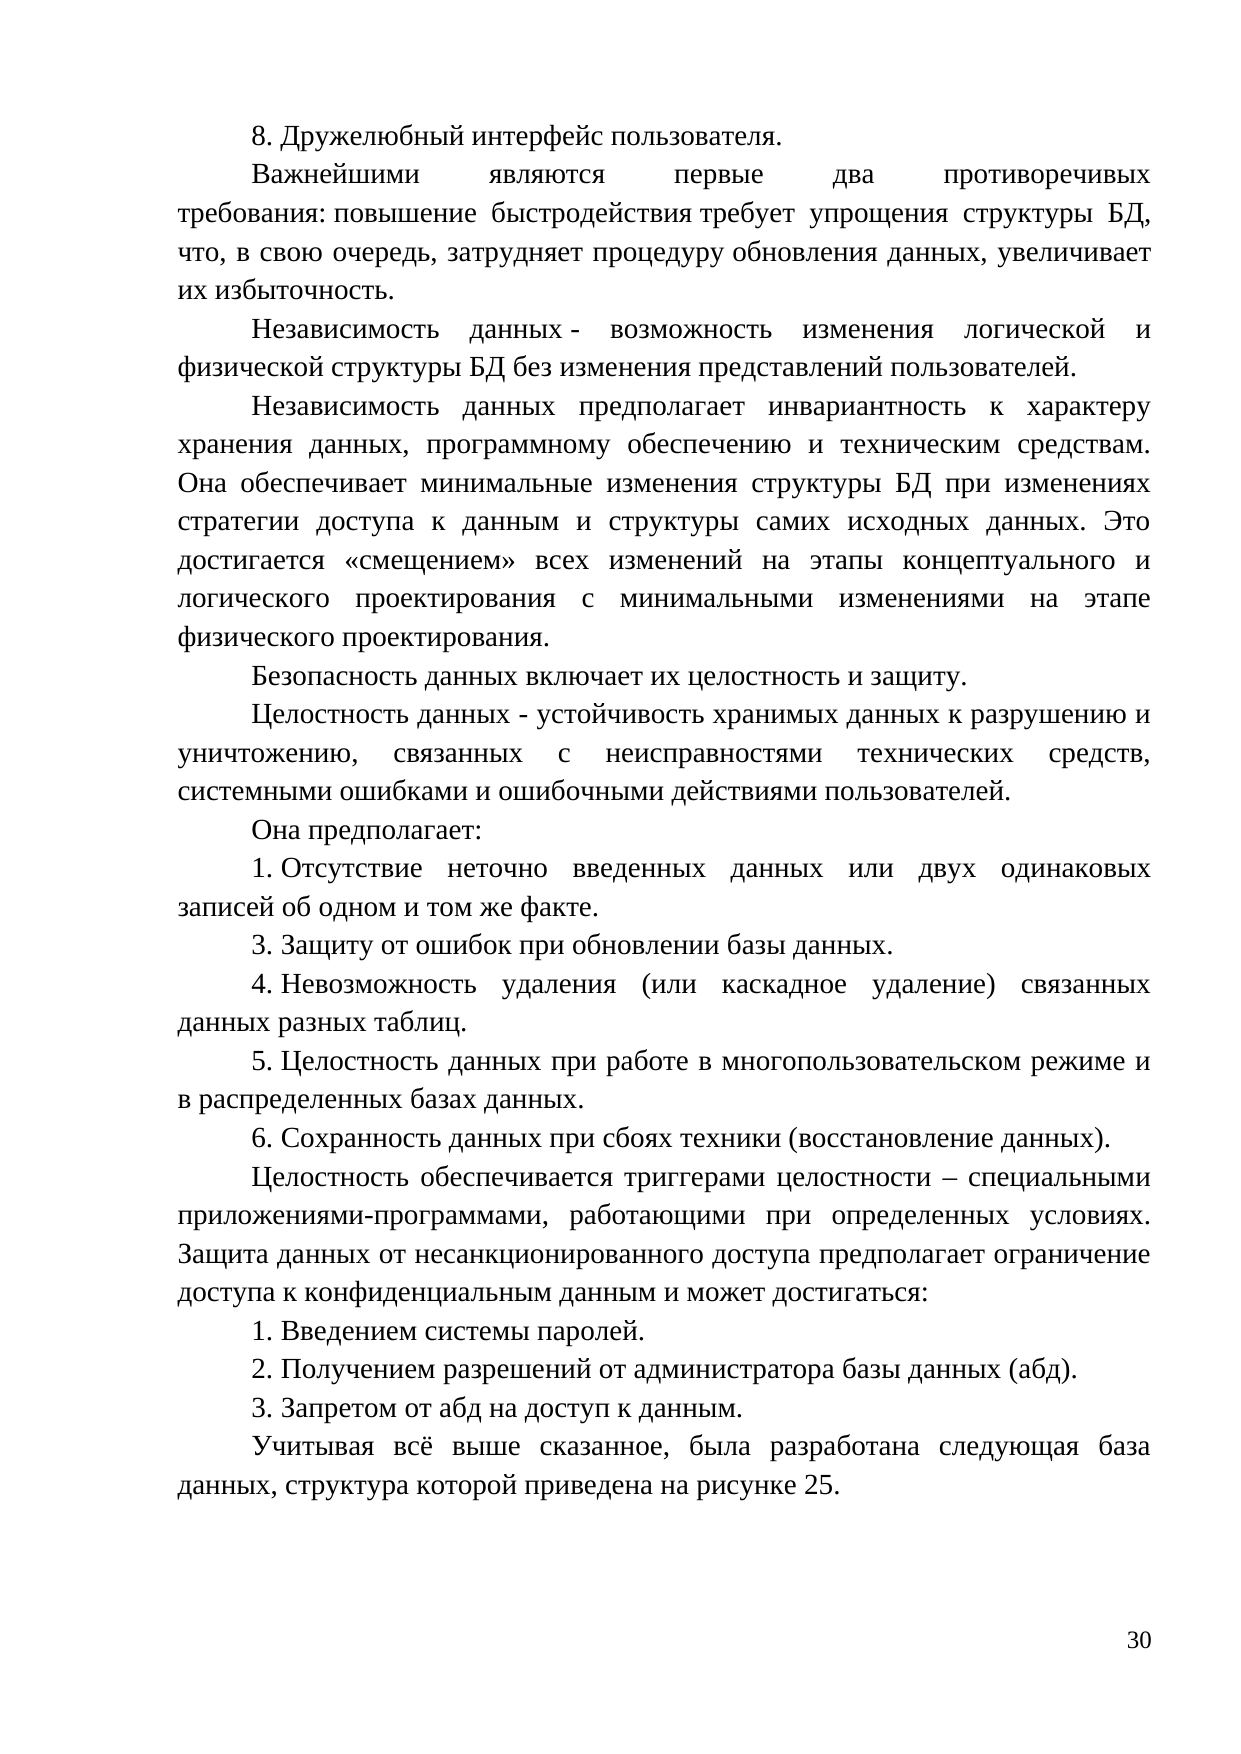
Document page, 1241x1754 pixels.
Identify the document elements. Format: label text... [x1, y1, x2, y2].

list Запретом от абд на доступ к данным. [177, 1390, 1152, 1423]
list Защиту от ошибок при обновлении базы данных. [177, 927, 1152, 961]
text Независимость данных предполагает инвариантность к характеру хранения данных, программному обеспечению и техническим средствам. Она обеспечивает минимальные изменения структуры БД при изменениях стратегии доступа к данным и структуры самих исходных данных. Это достигается «смещением» всех изменений на этапы концептуального и логического проектирования с минимальными изменениями на этапе физического проектирования. [177, 388, 1152, 653]
text Независимость данных - возможность изменения логической и физической структуры БД без изменения представлений пользователей. [177, 311, 1152, 383]
text Важнейшими являются первые два противоречивых требования: повышение быстродействия требует упрощения структуры БД, что, в свою очередь, затрудняет процедуру обновления данных, увеличивает их избыточность. [177, 157, 1152, 306]
text 8. Дружелюбный интерфейс пользователя. [177, 118, 1152, 152]
list Получением разрешений от администратора базы данных (абд). [177, 1351, 1152, 1385]
list Сохранность данных при сбоях техники (восстановление данных). [177, 1120, 1152, 1154]
list Невозможность удаления (или каскадное удаление) связанных данных разных таблиц. [177, 966, 1152, 1038]
list Введением системы паролей. [177, 1313, 1152, 1346]
text Безопасность данных включает их целостность и защиту. [177, 658, 1152, 691]
text Целостность данных - устойчивость хранимых данных к разрушению и уничтожению, связанных с неисправностями технических средств, системными ошибками и ошибочными действиями пользователей. [177, 696, 1152, 807]
text Целостность обеспечивается триггерами целостности – специальными приложениями-программами, работающими при определенных условиях. Защита данных от несанкционированного доступа предполагает ограничение доступа к конфиденциальным данным и может достигаться: [177, 1159, 1152, 1308]
list Целостность данных при работе в многопользовательском режиме и в распределенных базах данных. [177, 1043, 1152, 1115]
text Учитывая всё выше сказанное, была разработана следующая база данных, структура которой приведена на рисунке 25. [177, 1428, 1152, 1501]
list Отсутствие неточно введенных данных или двух одинаковых записей об одном и том же факте. [177, 850, 1152, 922]
text Она предполагает: [177, 812, 1152, 845]
